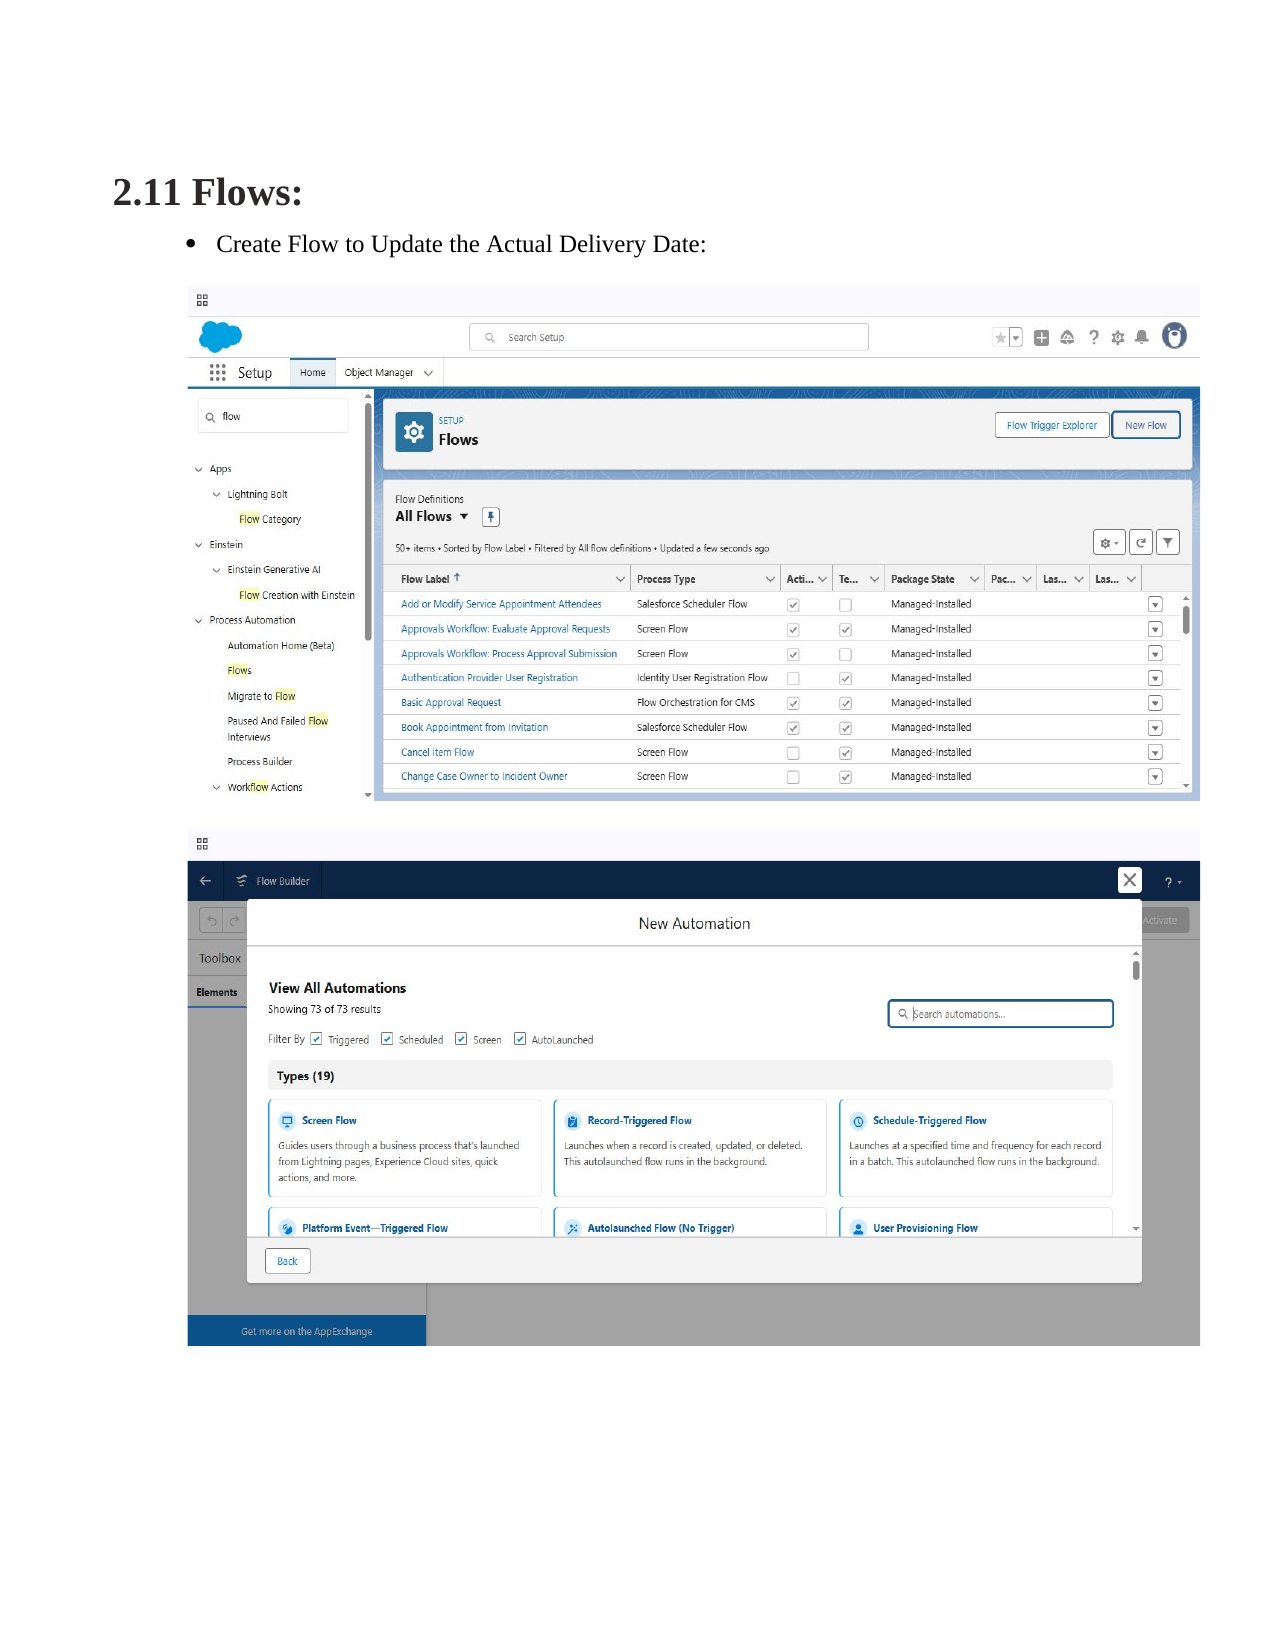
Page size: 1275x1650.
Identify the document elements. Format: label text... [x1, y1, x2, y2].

subtitle 2.11 Flows: [112, 154, 1200, 213]
picture [187, 829, 1200, 1346]
list Create Flow to Update the Actual Delivery Date: [186, 229, 1200, 258]
picture [187, 286, 1200, 801]
